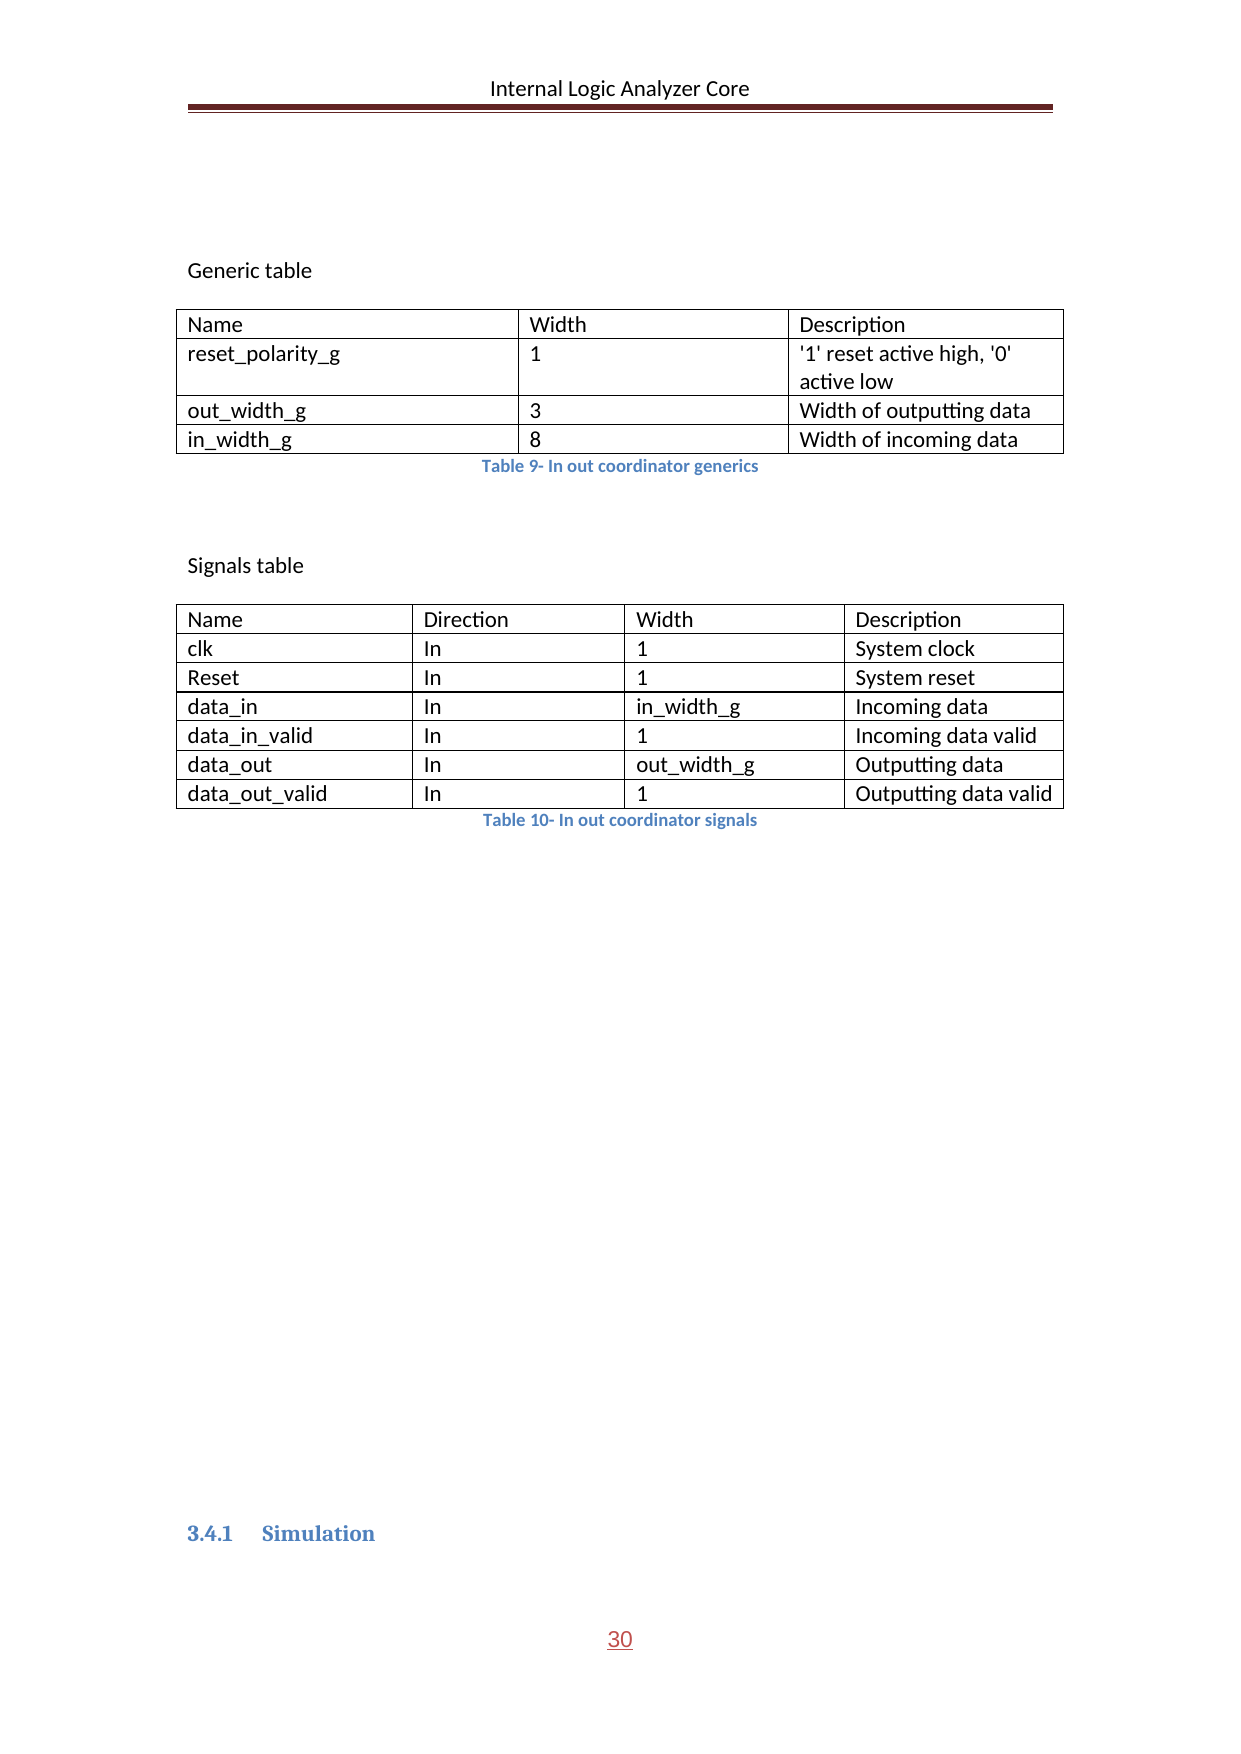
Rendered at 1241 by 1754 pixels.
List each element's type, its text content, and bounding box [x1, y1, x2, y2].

table_cell data_in [177, 693, 412, 720]
table_cell In [413, 634, 624, 662]
table_cell 1 [625, 780, 844, 808]
table_cell 1 [519, 339, 788, 395]
table_cell Reset [177, 663, 412, 691]
table_header Description [845, 605, 1063, 633]
table_cell reset_polarity_g [177, 339, 518, 395]
table_cell in_width_g [177, 425, 518, 453]
table_cell data_in_valid [177, 721, 412, 749]
subtitle 3.4.1 Simulation [187, 1521, 1053, 1547]
table_cell data_out [177, 751, 412, 778]
table_cell 1 [625, 634, 844, 662]
table_cell in_width_g [625, 693, 844, 720]
table_cell System reset [845, 663, 1063, 691]
table_cell 8 [519, 425, 788, 453]
table_header Width [625, 605, 844, 633]
table_cell Outputting data valid [845, 780, 1063, 808]
table_cell Width of outputting data [789, 396, 1063, 424]
table_cell Outputting data [845, 751, 1063, 778]
table_cell 3 [519, 396, 788, 424]
table_cell System clock [845, 634, 1063, 662]
table_cell '1' reset active high, '0' active low [789, 339, 1063, 395]
text Signals table [187, 551, 1053, 579]
text Table 9- In out coordinator generics [187, 454, 1053, 477]
table_header Name [177, 605, 412, 633]
table_cell Incoming data valid [845, 721, 1063, 749]
table_header Description [789, 310, 1063, 338]
text Table 10- In out coordinator signals [187, 809, 1053, 832]
table_cell out_width_g [625, 751, 844, 778]
table_header Width [519, 310, 788, 338]
table_cell In [413, 780, 624, 808]
text Generic table [187, 256, 1053, 284]
table_cell Width of incoming data [789, 425, 1063, 453]
table_cell out_width_g [177, 396, 518, 424]
table_header Name [177, 310, 518, 338]
table_cell data_out_valid [177, 780, 412, 808]
table_cell In [413, 663, 624, 691]
table_cell In [413, 721, 624, 749]
table_cell In [413, 751, 624, 778]
table_cell 1 [625, 721, 844, 749]
table_header Direction [413, 605, 624, 633]
table_cell Incoming data [845, 693, 1063, 720]
table_cell clk [177, 634, 412, 662]
table_cell 1 [625, 663, 844, 691]
table_cell In [413, 693, 624, 720]
